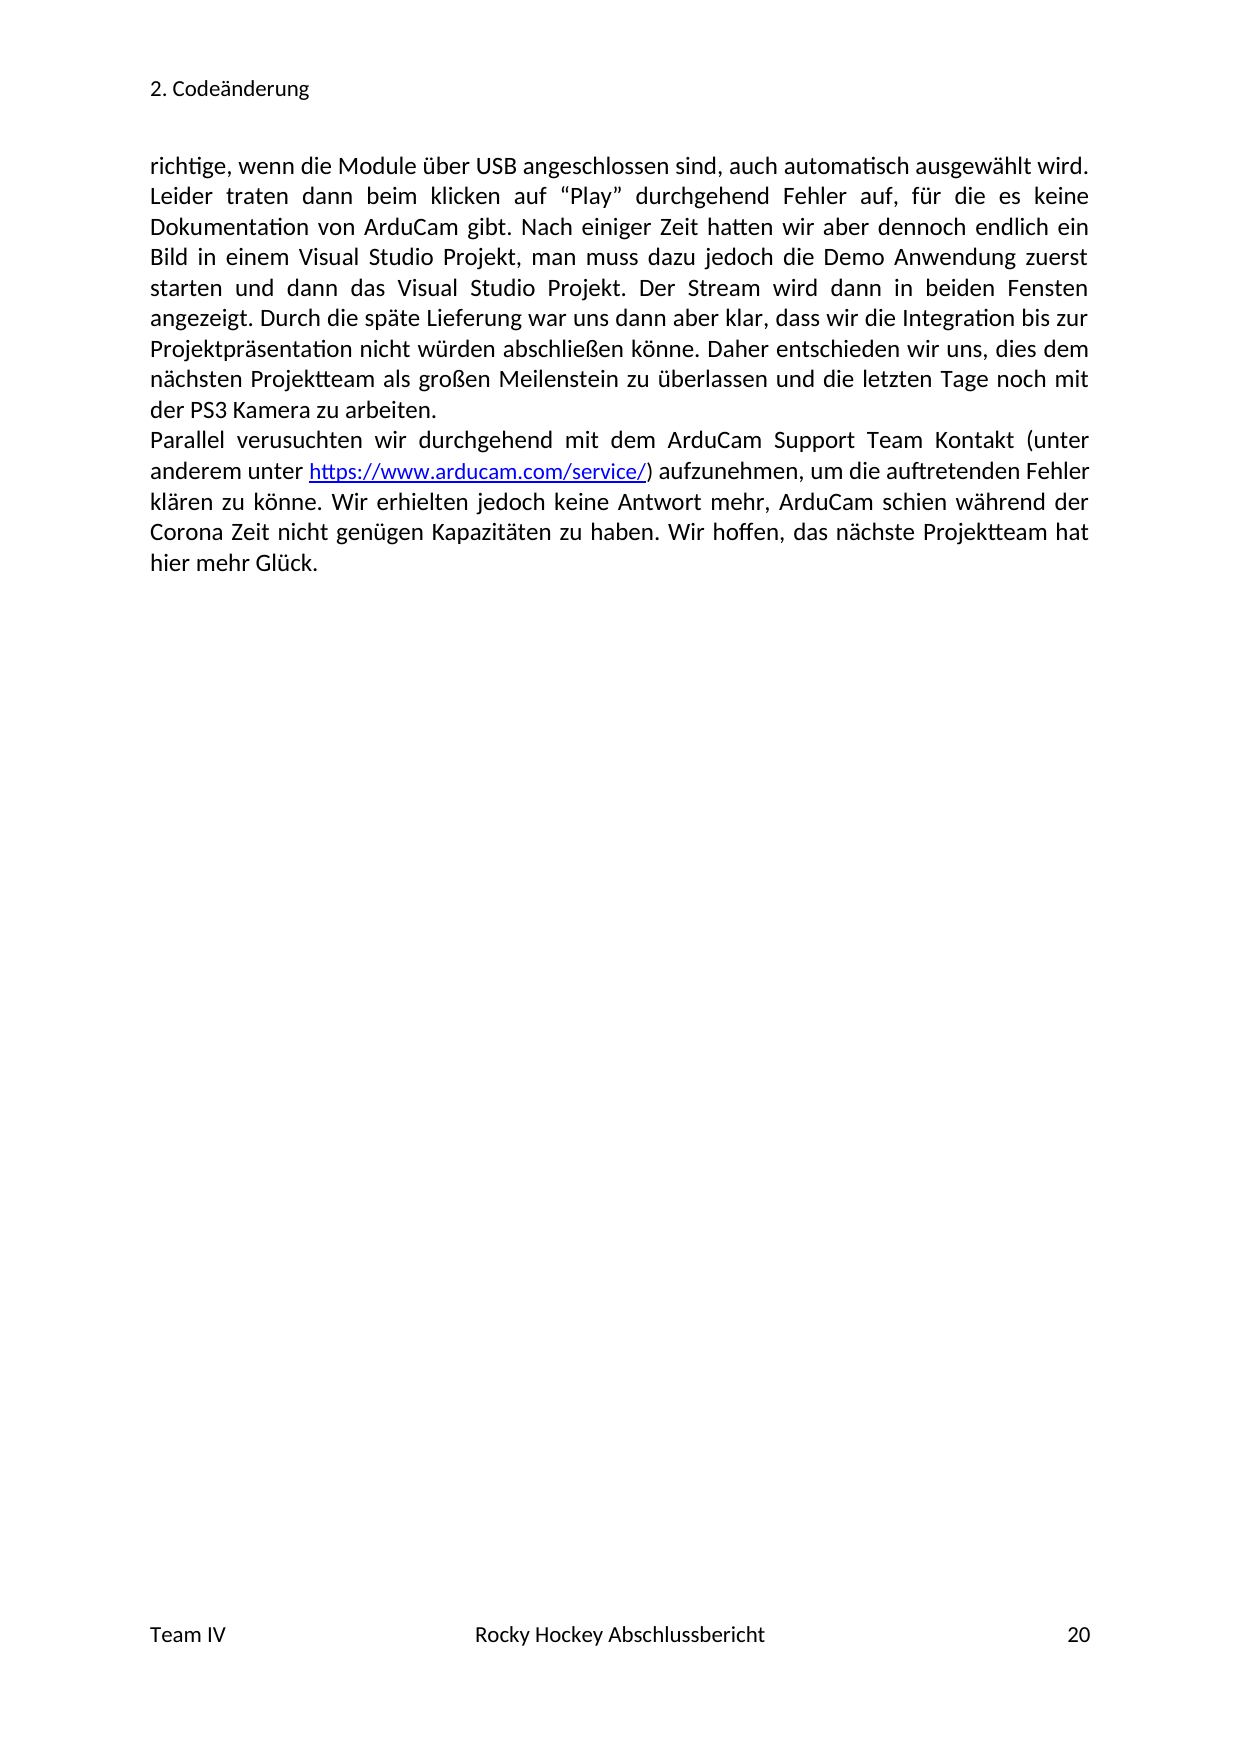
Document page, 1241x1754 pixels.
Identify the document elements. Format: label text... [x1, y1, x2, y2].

text Parallel verusuchten wir durchgehend mit dem ArduCam Support Team Kontakt (unter anderem unter https://www.arducam.com/service/) aufzunehmen, um die auftretenden Fehler klären zu könne. Wir erhielten jedoch keine Antwort mehr, ArduCam schien während der Corona Zeit nicht genügen Kapazitäten zu haben. Wir hoffen, das nächste Projektteam hat hier mehr Glück. [150, 425, 1090, 577]
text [150, 150, 1090, 425]
